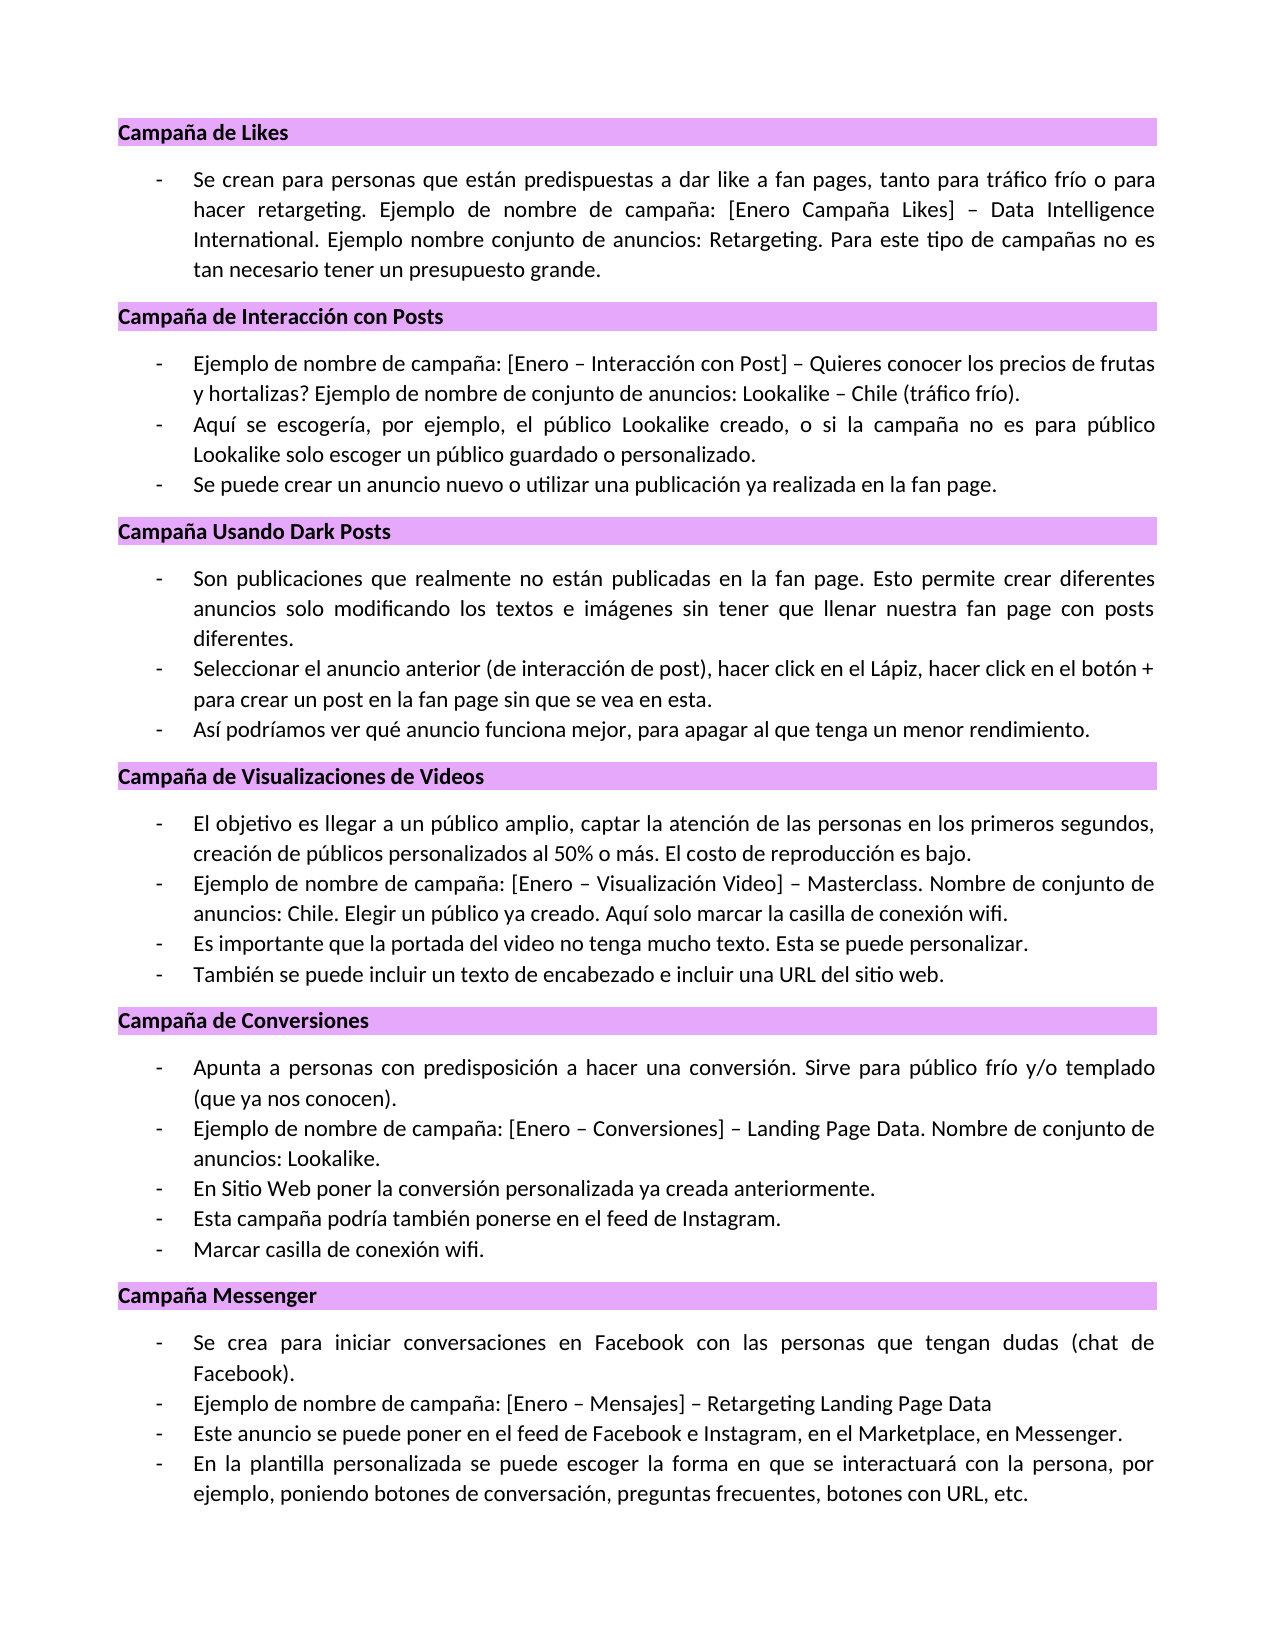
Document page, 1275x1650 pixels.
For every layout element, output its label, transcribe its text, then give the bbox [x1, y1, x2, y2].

list En Sitio Web poner la conversión personalizada ya creada anteriormente. [156, 1174, 1157, 1202]
list Se crea para iniciar conversaciones en Facebook con las personas que tengan dudas (chat de Facebook). [156, 1328, 1157, 1387]
list Ejemplo de nombre de campaña: [Enero – Conversiones] – Landing Page Data. Nombre de conjunto de anuncios: Lookalike. [156, 1114, 1157, 1172]
text Campaña de Conversiones [118, 1007, 1157, 1035]
list Esta campaña podría también ponerse en el feed de Instagram. [156, 1204, 1157, 1233]
list En la plantilla personalizada se puede escoger la forma en que se interactuará con la persona, por ejemplo, poniendo botones de conversación, preguntas frecuentes, botones con URL, etc. [156, 1449, 1157, 1508]
list Seleccionar el anuncio anterior (de interacción de post), hacer click en el Lápiz, hacer click en el botón + para crear un post en la fan page sin que se vea en esta. [156, 654, 1157, 713]
list Ejemplo de nombre de campaña: [Enero – Interacción con Post] – Quieres conocer los precios de frutas y hortalizas? Ejemplo de nombre de conjunto de anuncios: Lookalike – Chile (tráfico frío). [156, 349, 1157, 408]
list Este anuncio se puede poner en el feed de Facebook e Instagram, en el Marketplace, en Messenger. [156, 1419, 1157, 1447]
list Así podríamos ver qué anuncio funciona mejor, para apagar al que tenga un menor rendimiento. [156, 715, 1157, 743]
list Marcar casilla de conexión wifi. [156, 1235, 1157, 1263]
text Campaña de Visualizaciones de Videos [118, 762, 1157, 790]
list Apunta a personas con predisposición a hacer una conversión. Sirve para público frío y/o templado (que ya nos conocen). [156, 1053, 1157, 1112]
list Ejemplo de nombre de campaña: [Enero – Mensajes] – Retargeting Landing Page Data [156, 1389, 1157, 1417]
list El objetivo es llegar a un público amplio, captar la atención de las personas en los primeros segundos, creación de públicos personalizados al 50% o más. El costo de reproducción es bajo. [156, 809, 1157, 867]
text Campaña Usando Dark Posts [118, 517, 1157, 545]
list Se crean para personas que están predispuestas a dar like a fan pages, tanto para tráfico frío o para hacer retargeting. Ejemplo de nombre de campaña: [Enero Campaña Likes] – Data Intelligence International. Ejemplo nombre conjunto de anuncios: Retargeting. Para este tipo de campañas no es tan necesario tener un presupuesto grande. [156, 165, 1157, 284]
list Es importante que la portada del video no tenga mucho texto. Esta se puede personalizar. [156, 929, 1157, 958]
text Campaña de Likes [118, 118, 1157, 146]
list Ejemplo de nombre de campaña: [Enero – Visualización Video] – Masterclass. Nombre de conjunto de anuncios: Chile. Elegir un público ya creado. Aquí solo marcar la casilla de conexión wifi. [156, 869, 1157, 927]
list Son publicaciones que realmente no están publicadas en la fan page. Esto permite crear diferentes anuncios solo modificando los textos e imágenes sin tener que llenar nuestra fan page con posts diferentes. [156, 564, 1157, 652]
list También se puede incluir un texto de encabezado e incluir una URL del sitio web. [156, 960, 1157, 988]
list Se puede crear un anuncio nuevo o utilizar una publicación ya realizada en la fan page. [156, 470, 1157, 498]
list Aquí se escogería, por ejemplo, el público Lookalike creado, o si la campaña no es para público Lookalike solo escoger un público guardado o personalizado. [156, 410, 1157, 468]
text Campaña Messenger [118, 1282, 1157, 1310]
text Campaña de Interacción con Posts [118, 302, 1157, 331]
